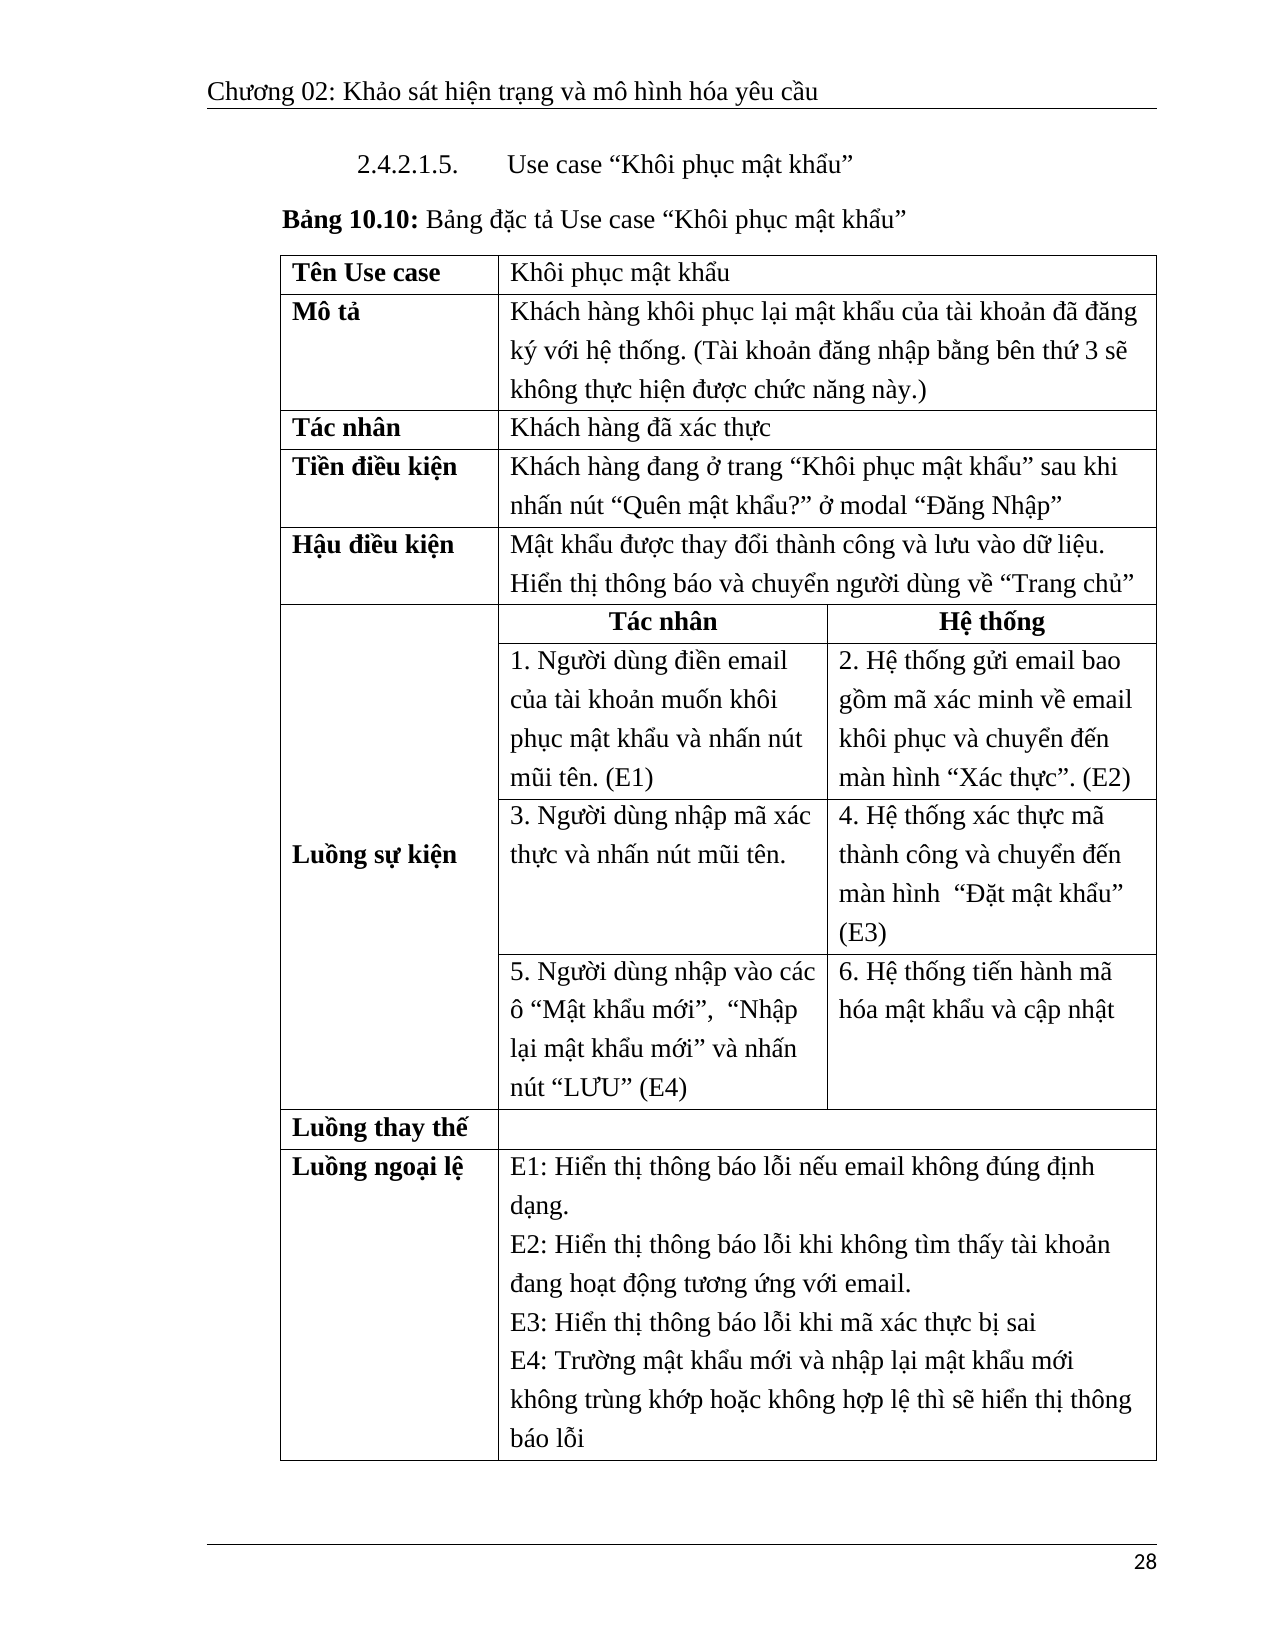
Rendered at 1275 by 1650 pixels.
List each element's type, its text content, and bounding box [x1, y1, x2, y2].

table_cell Khách hàng khôi phục lại mật khẩu của tài khoản đã đăng ký với hệ thống. (Tài khoản đăng nhập bằng bên thứ 3 sẽ không thực hiện được chức năng này.) [499, 295, 1156, 410]
table_header Tên Use case [281, 256, 498, 294]
table_cell 6. Hệ thống tiến hành mã hóa mật khẩu và cập nhật [828, 955, 1156, 1109]
table_cell Tác nhân [499, 605, 827, 643]
list Use case “Khôi phục mật khẩu” [357, 148, 1157, 179]
text Bảng 10.10: Bảng đặc tả Use case “Khôi phục mật khẩu” [207, 203, 1157, 234]
table_cell Luồng ngoại lệ [281, 1150, 498, 1460]
table_header Khôi phục mật khẩu [499, 256, 1156, 294]
table_cell [499, 1110, 1156, 1149]
table_cell Hậu điều kiện [281, 528, 498, 604]
table_cell 2. Hệ thống gửi email bao gồm mã xác minh về email khôi phục và chuyển đến màn hình “Xác thực”. (E2) [828, 644, 1156, 798]
table_cell 3. Người dùng nhập mã xác thực và nhấn nút mũi tên. [499, 800, 827, 954]
table_cell Hệ thống [828, 605, 1156, 643]
table_cell Tác nhân [281, 411, 498, 449]
table_cell 5. Người dùng nhập vào các ô “Mật khẩu mới”, “Nhập lại mật khẩu mới” và nhấn nút “LƯU” (E4) [499, 955, 827, 1109]
table_cell Mô tả [281, 295, 498, 410]
table_cell E1: Hiển thị thông báo lỗi nếu email không đúng định dạng. E2: Hiển thị thông báo lỗi khi không tìm thấy tài khoản đang hoạt động tương ứng với email. E3: Hiển thị thông báo lỗi khi mã xác thực bị sai E4: Trường mật khẩu mới và nhập lại mật khẩu mới không trùng khớp hoặc không hợp lệ thì sẽ hiển thị thông báo lỗi [499, 1150, 1156, 1460]
table_cell Luồng sự kiện [281, 605, 498, 1109]
table_cell Khách hàng đã xác thực [499, 411, 1156, 449]
table_cell 4. Hệ thống xác thực mã thành công và chuyển đến màn hình “Đặt mật khẩu” (E3) [828, 800, 1156, 954]
table_cell Mật khẩu được thay đổi thành công và lưu vào dữ liệu. Hiển thị thông báo và chuyển người dùng về “Trang chủ” [499, 528, 1156, 604]
table_cell Tiền điều kiện [281, 450, 498, 527]
table_cell 1. Người dùng điền email của tài khoản muốn khôi phục mật khẩu và nhấn nút mũi tên. (E1) [499, 644, 827, 798]
table_cell Luồng thay thế [281, 1110, 498, 1149]
table_cell Khách hàng đang ở trang “Khôi phục mật khẩu” sau khi nhấn nút “Quên mật khẩu?” ở modal “Đăng Nhập” [499, 450, 1156, 527]
